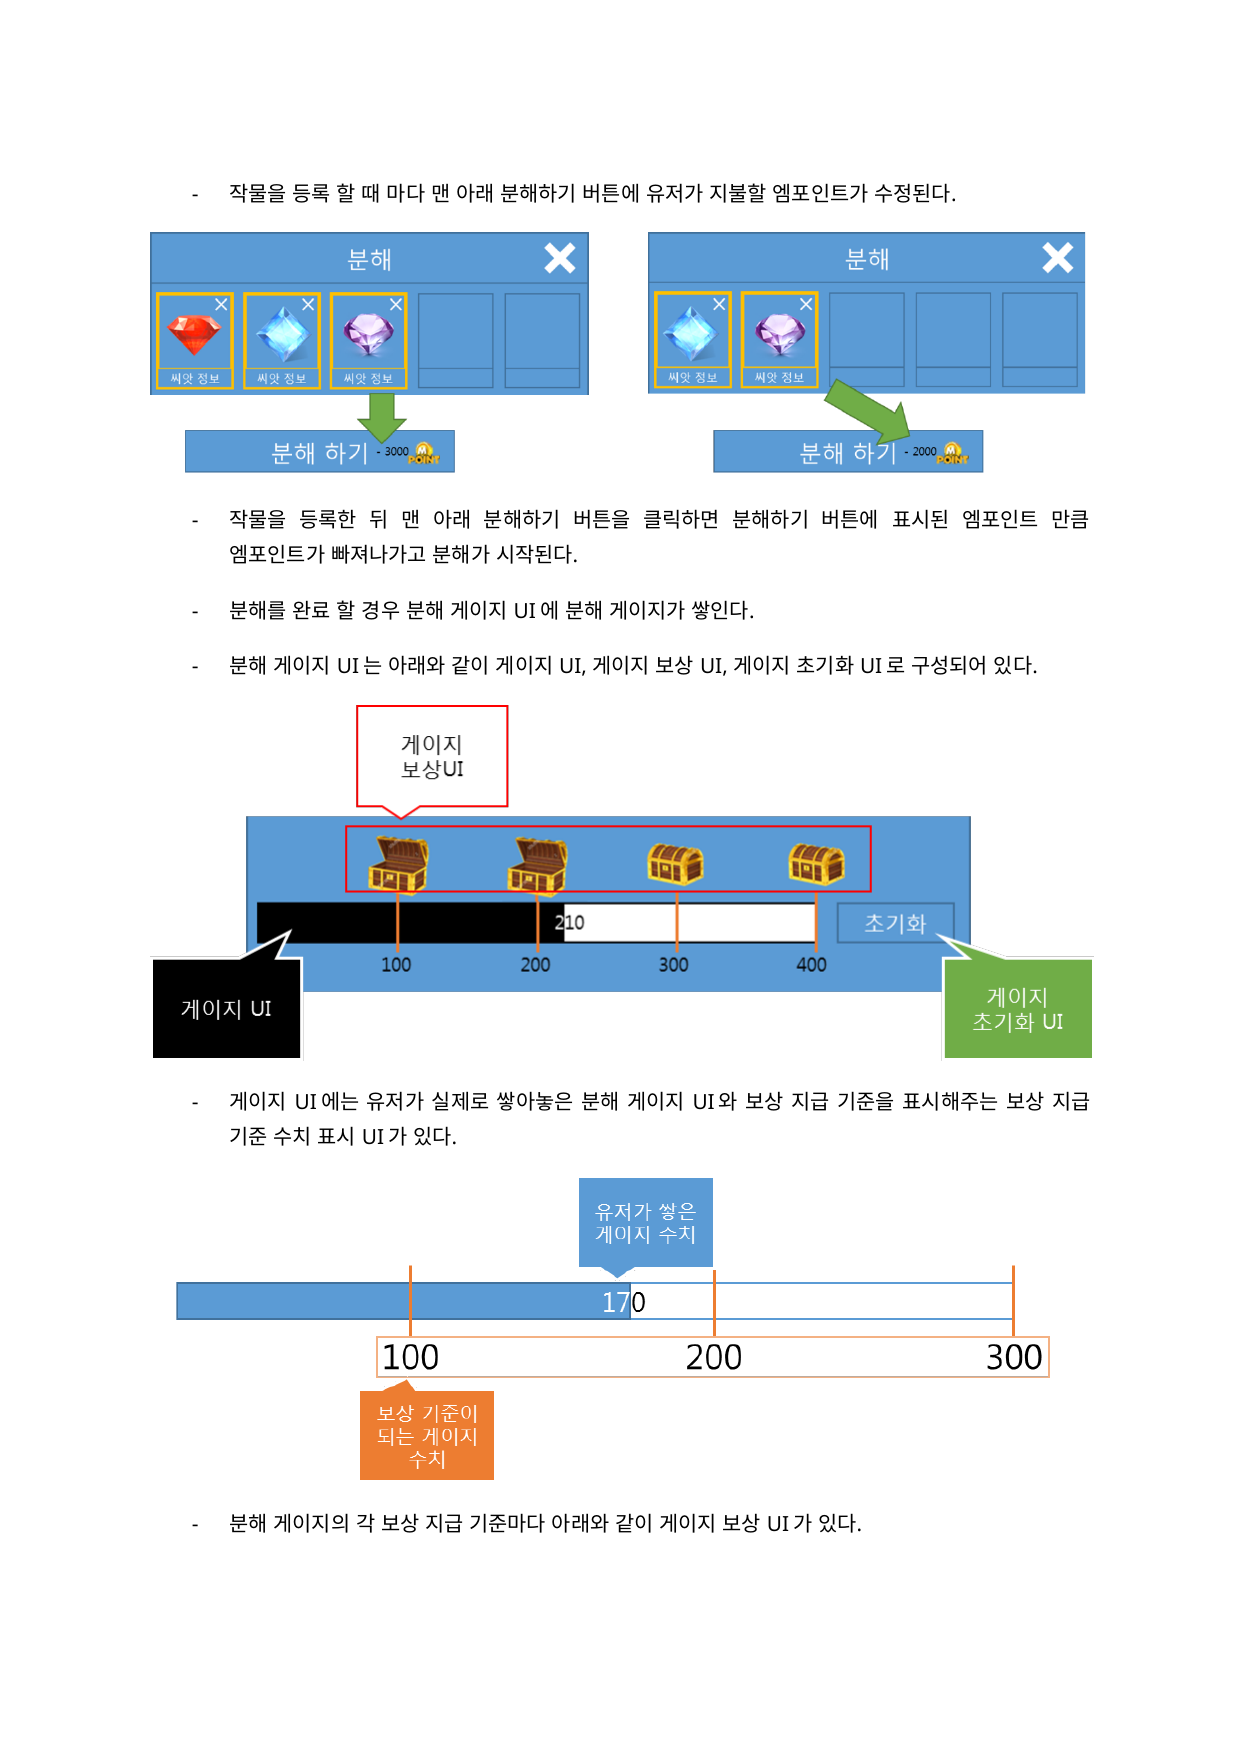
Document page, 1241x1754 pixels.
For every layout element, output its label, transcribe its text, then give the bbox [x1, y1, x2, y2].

list 게이지 UI에는 유저가 실제로 쌓아놓은 분해 게이지 UI와 보상 지급 기준을 표시해주는 보상 지급 기준 수치 표시 UI가 있다. [192, 1085, 1090, 1150]
list 분해를 완료 할 경우 분해 게이지 UI에 분해 게이지가 쌓인다. [192, 594, 1090, 624]
list 분해 게이지의 각 보상 지급 기준마다 아래와 같이 게이지 보상 UI가 있다. [192, 1507, 1090, 1537]
picture [176, 1175, 1064, 1482]
list 작물을 등록 할 때 마다 맨 아래 분해하기 버튼에 유저가 지불할 엠포인트가 수정된다. [192, 177, 1090, 207]
list 분해 게이지 UI는 아래와 같이 게이지 UI, 게이지 보상 UI, 게이지 초기화 UI로 구성되어 있다. [192, 649, 1090, 680]
picture [150, 232, 1086, 479]
list 작물을 등록한 뒤 맨 아래 분해하기 버튼을 클릭하면 분해하기 버튼에 표시된 엠포인트 만큼 엠포인트가 빠져나가고 분해가 시작된다. [192, 503, 1090, 568]
picture [150, 705, 1094, 1061]
